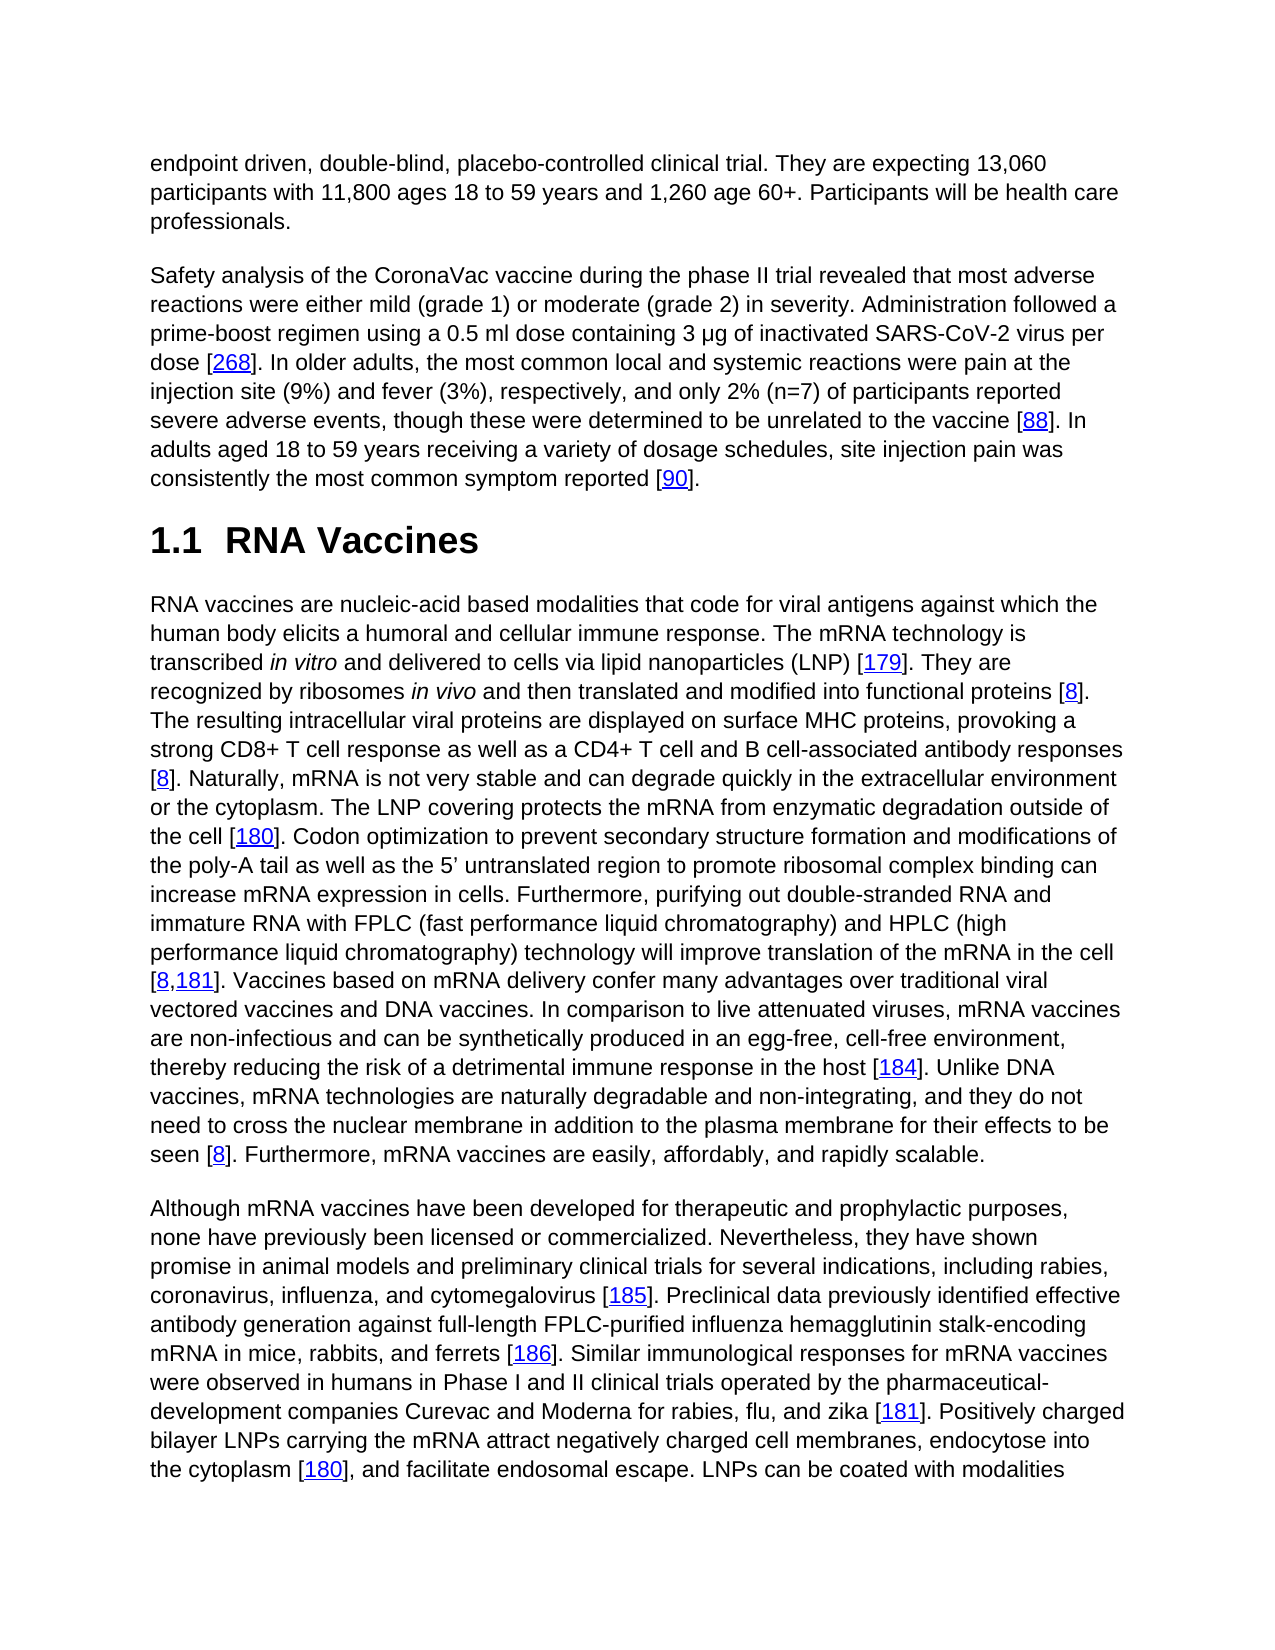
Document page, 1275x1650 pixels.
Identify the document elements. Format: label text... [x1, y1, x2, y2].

subtitle 1.1 RNA Vaccines [150, 518, 1125, 562]
text Safety analysis of the CoronaVac vaccine during the phase II trial revealed that most adverse reactions were either mild (grade 1) or moderate (grade 2) in severity. Administration followed a prime-boost regimen using a 0.5 ml dose containing 3 μg of inactivated SARS-CoV-2 virus per dose [268]. In older adults, the most common local and systemic reactions were pain at the injection site (9%) and fever (3%), respectively, and only 2% (n=7) of participants reported severe adverse events, though these were determined to be unrelated to the vaccine [88]. In adults aged 18 to 59 years receiving a variety of dosage schedules, site injection pain was consistently the most common symptom reported [90]. [150, 262, 1125, 491]
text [150, 150, 1125, 234]
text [150, 1195, 1125, 1482]
text RNA vaccines are nucleic-acid based modalities that code for viral antigens against which the human body elicits a humoral and cellular immune response. The mRNA technology is transcribed in vitro and delivered to cells via lipid nanoparticles (LNP) [179]. They are recognized by ribosomes in vivo and then translated and modified into functional proteins [8]. The resulting intracellular viral proteins are displayed on surface MHC proteins, provoking a strong CD8+ T cell response as well as a CD4+ T cell and B cell-associated antibody responses [8]. Naturally, mRNA is not very stable and can degrade quickly in the extracellular environment or the cytoplasm. The LNP covering protects the mRNA from enzymatic degradation outside of the cell [180]. Codon optimization to prevent secondary structure formation and modifications of the poly-A tail as well as the 5’ untranslated region to promote ribosomal complex binding can increase mRNA expression in cells. Furthermore, purifying out double-stranded RNA and immature RNA with FPLC (fast performance liquid chromatography) and HPLC (high performance liquid chromatography) technology will improve translation of the mRNA in the cell [8,181]. Vaccines based on mRNA delivery confer many advantages over traditional viral vectored vaccines and DNA vaccines. In comparison to live attenuated viruses, mRNA vaccines are non-infectious and can be synthetically produced in an egg-free, cell-free environment, thereby reducing the risk of a detrimental immune response in the host [184]. Unlike DNA vaccines, mRNA technologies are naturally degradable and non-integrating, and they do not need to cross the nuclear membrane in addition to the plasma membrane for their effects to be seen [8]. Furthermore, mRNA vaccines are easily, affordably, and rapidly scalable. [150, 591, 1125, 1167]
